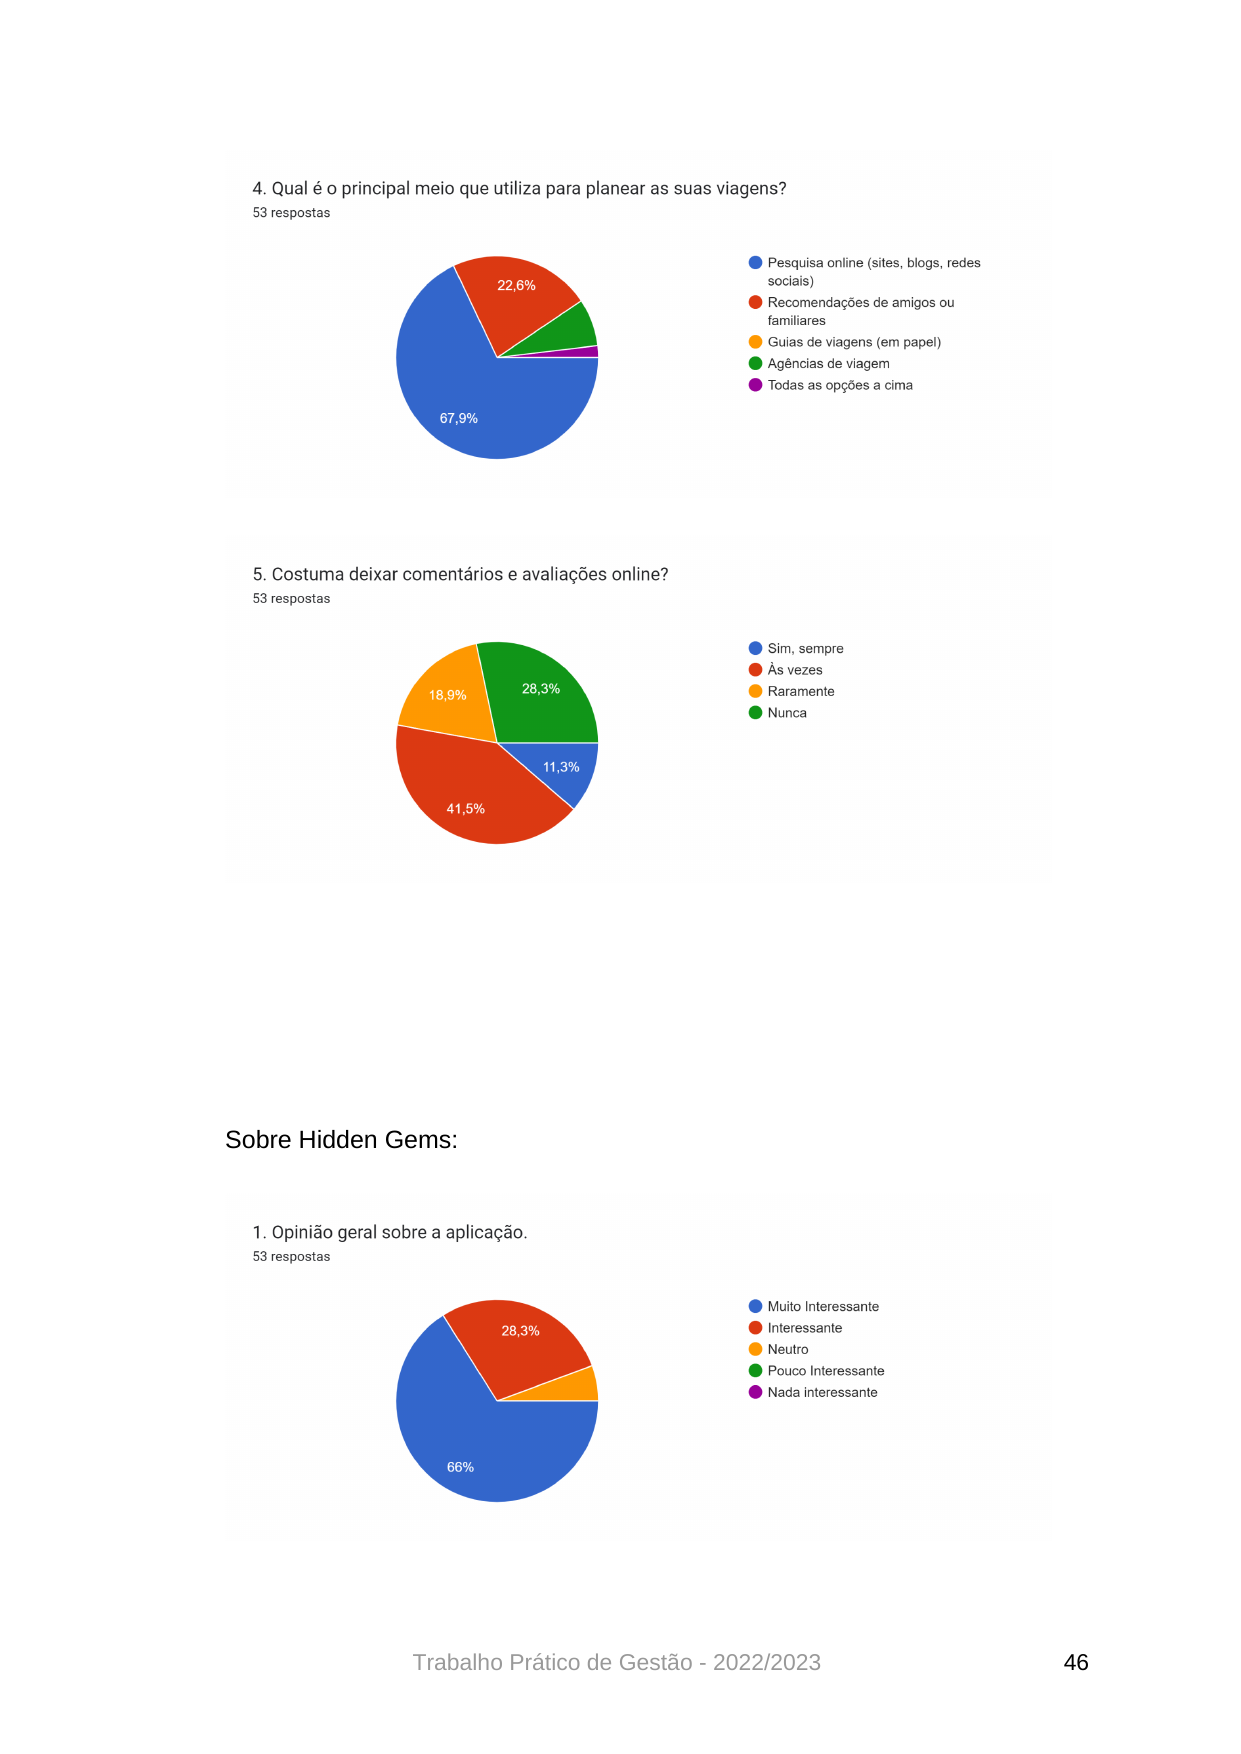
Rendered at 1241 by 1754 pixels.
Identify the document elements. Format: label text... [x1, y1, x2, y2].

text Sobre Hidden Gems: [225, 1125, 1090, 1154]
picture [225, 535, 1052, 883]
picture [225, 1193, 1052, 1541]
picture [225, 150, 1052, 498]
